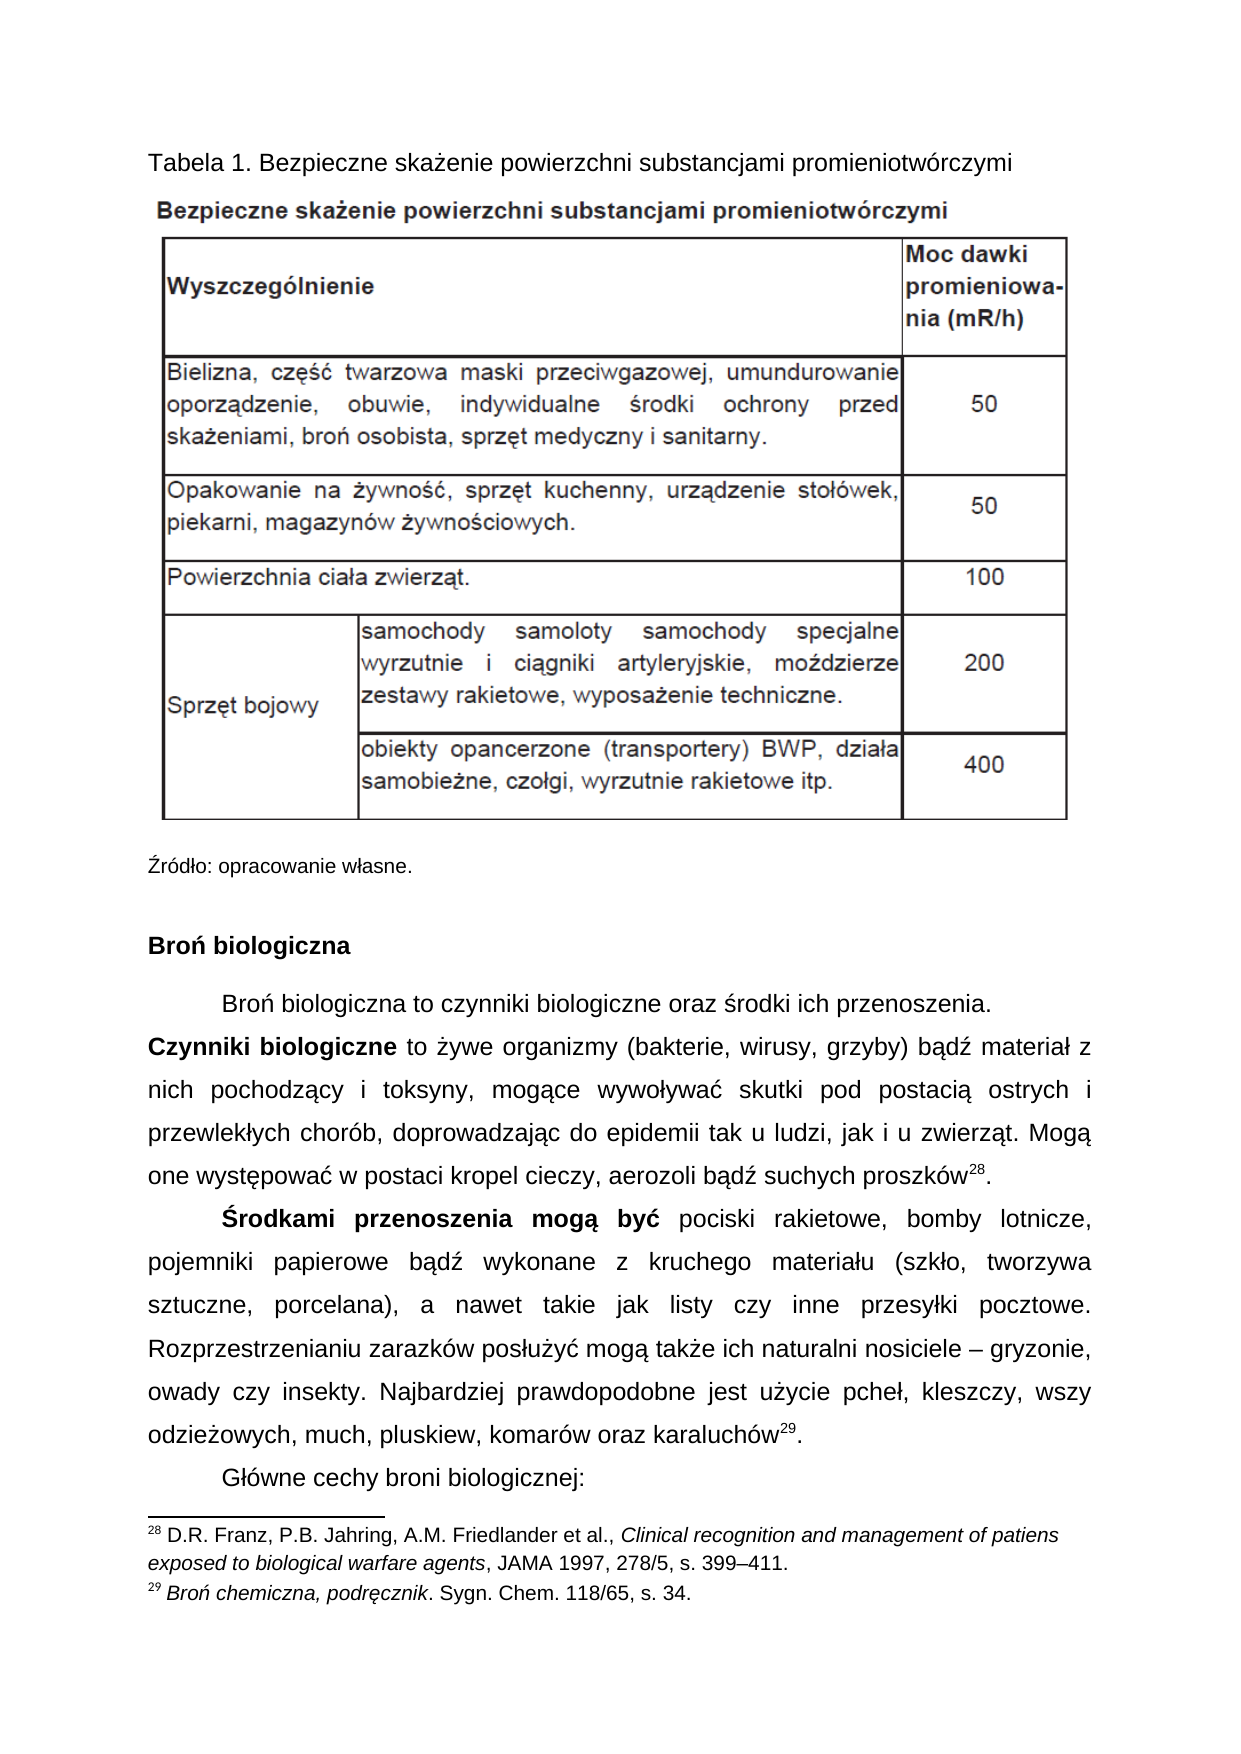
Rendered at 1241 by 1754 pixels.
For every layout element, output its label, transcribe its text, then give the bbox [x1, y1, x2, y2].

text Środkami przenoszenia mogą być pociski rakietowe, bomby lotnicze, pojemniki papierowe bądź wykonane z kruchego materiału (szkło, tworzywa sztuczne, porcelana), a nawet takie jak listy czy inne przesyłki pocztowe. Rozprzestrzenianiu zarazków posłużyć mogą także ich naturalni nosiciele – gryzonie, owady czy insekty. Najbardziej prawdopodobne jest użycie pcheł, kleszczy, wszy odzieżowych, much, pluskiew, komarów oraz karaluchów. [148, 1204, 1093, 1448]
text Tabela 1. Bezpieczne skażenie powierzchni substancjami promieniotwórczymi [148, 148, 1093, 176]
text Broń biologiczna [148, 931, 1093, 960]
text Główne cechy broni biologicznej: [148, 1463, 1093, 1492]
text Źródło: opracowanie własne. [148, 854, 1093, 878]
text Broń biologiczna to czynniki biologiczne oraz środki ich przenoszenia. [148, 988, 1093, 1017]
text Czynniki biologiczne to żywe organizmy (bakterie, wirusy, grzyby) bądź materiał z nich pochodzący i toksyny, mogące wywoływać skutki pod postacią ostrych i przewlekłych chorób, doprowadzając do epidemii tak u ludzi, jak i u zwierząt. Mogą one występować w postaci kropel cieczy, aerozoli bądź suchych proszków. [148, 1032, 1093, 1190]
